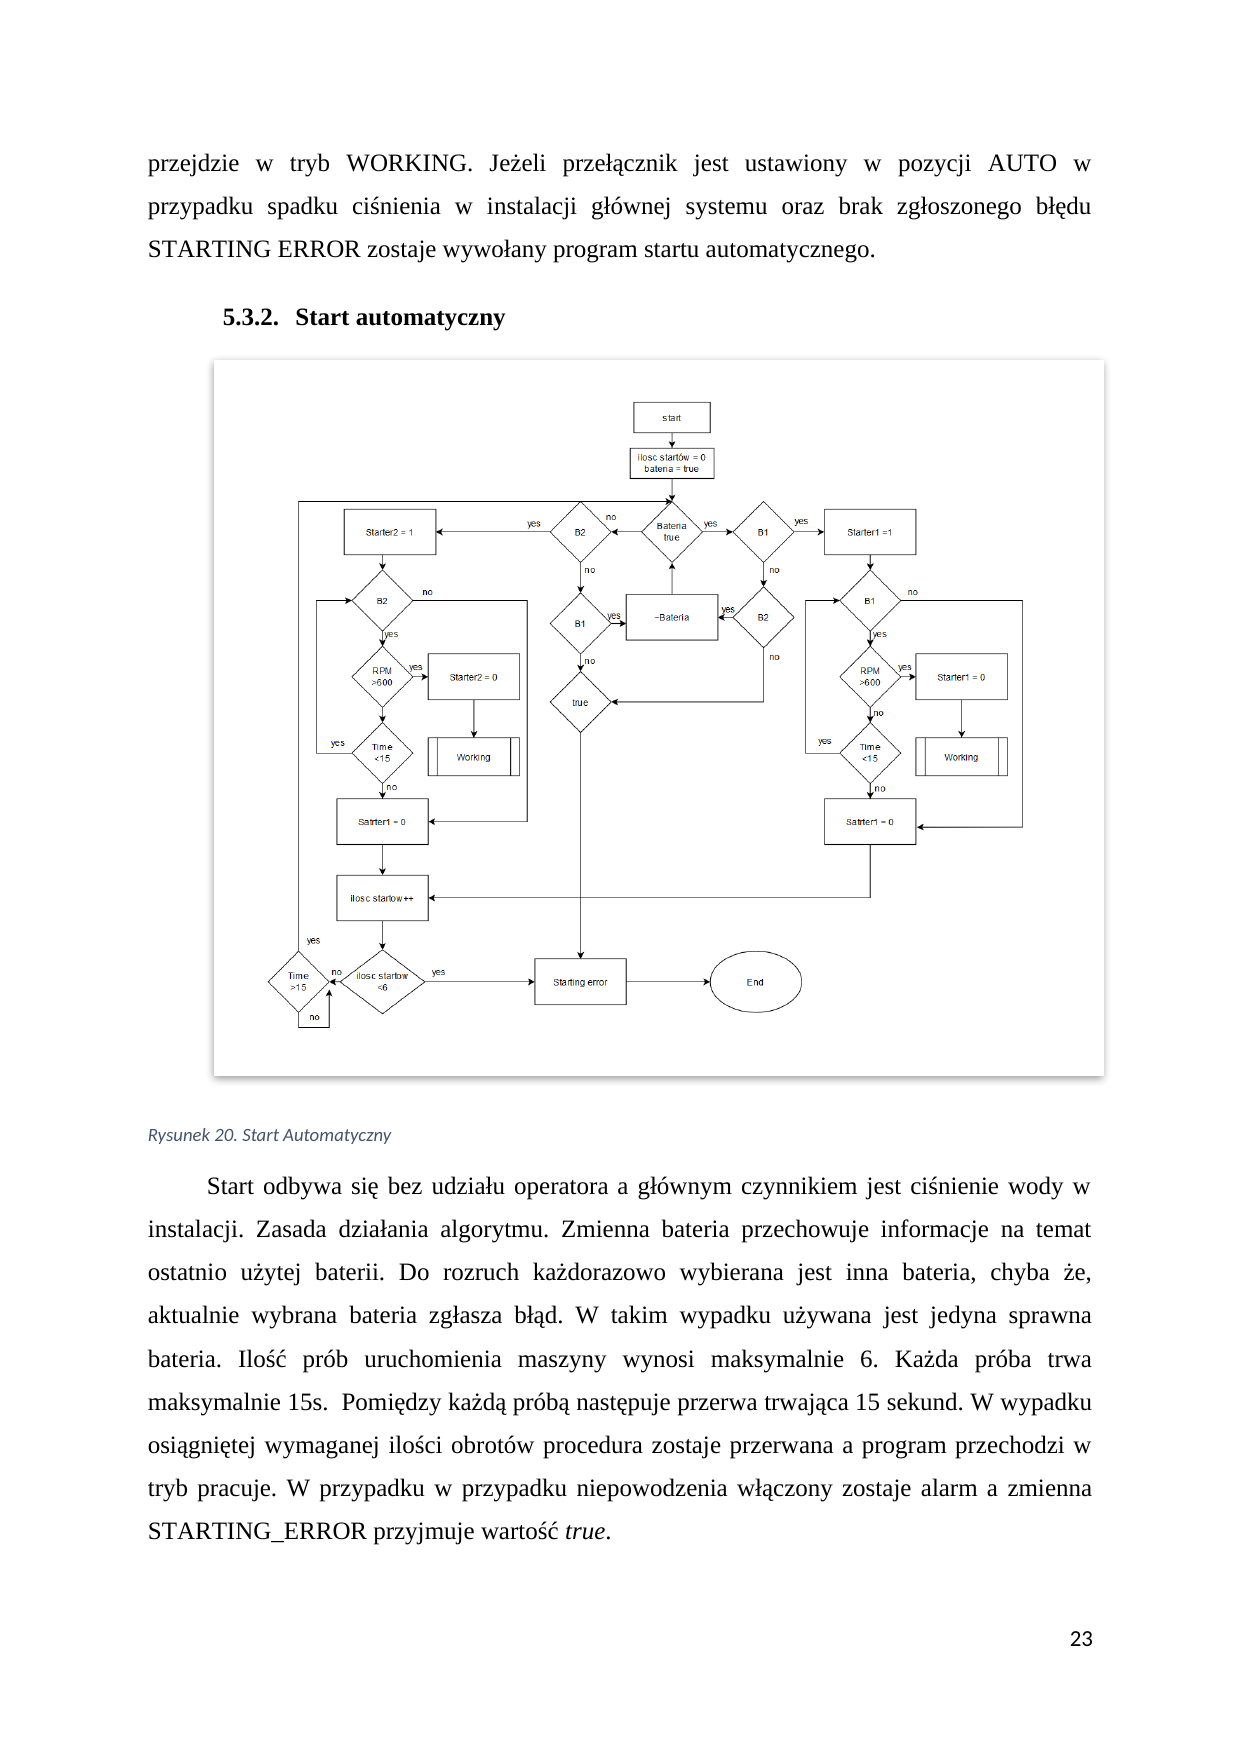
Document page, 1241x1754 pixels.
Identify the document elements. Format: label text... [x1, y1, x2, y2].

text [148, 148, 1093, 263]
picture [229, 374, 1089, 1061]
text Start odbywa się bez udziału operatora a głównym czynnikiem jest ciśnienie wody w instalacji. Zasada działania algorytmu. Zmienna bateria przechowuje informacje na temat ostatnio użytej baterii. Do rozruch każdorazowo wybierana jest inna bateria, chyba że, aktualnie wybrana bateria zgłasza błąd. W takim wypadku używana jest jedyna sprawna bateria. Ilość prób uruchomienia maszyny wynosi maksymalnie 6. Każda próba trwa maksymalnie 15s. Pomiędzy każdą próbą następuje przerwa trwająca 15 sekund. W wypadku osiągniętej wymaganej ilości obrotów procedura zostaje przerwana a program przechodzi w tryb pracuje. W przypadku w przypadku niepowodzenia włączony zostaje alarm a zmienna STARTING_ERROR przyjmuje wartość true. [148, 1171, 1093, 1545]
list Start automatyczny [223, 302, 1093, 331]
